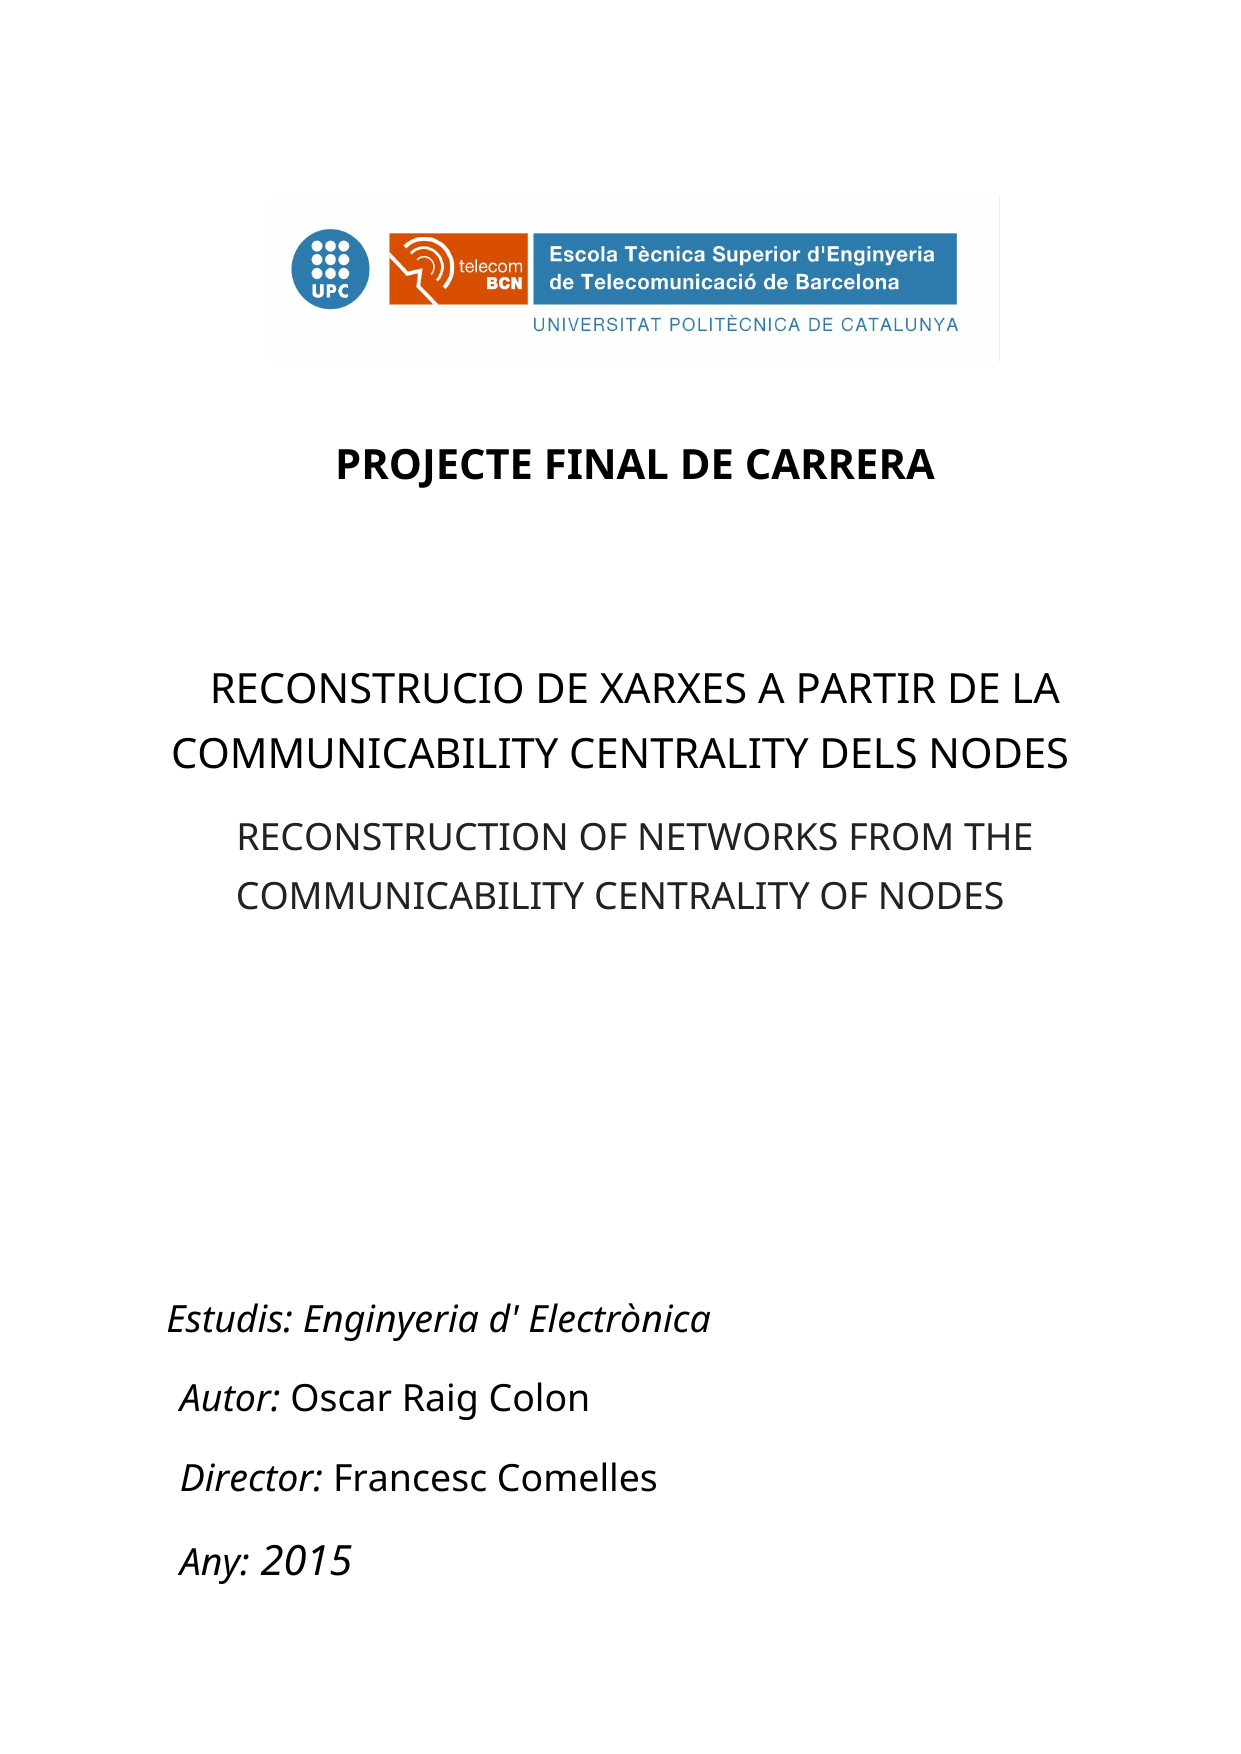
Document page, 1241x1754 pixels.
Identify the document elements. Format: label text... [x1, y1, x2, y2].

text Estudis: Enginyeria d' Electrònica [150, 1292, 1090, 1343]
text PROJECTE FINAL DE CARRERA [150, 435, 1090, 491]
text Director: Francesc Comelles [150, 1451, 1090, 1502]
title RECONSTRUCIO DE XARXES A PARTIR DE LA COMMUNICABILITY CENTRALITY DELS NODES [150, 659, 1090, 781]
text Any: 2015 [150, 1530, 1090, 1587]
picture [270, 195, 1000, 362]
text Autor: Oscar Raig Colon [150, 1371, 1090, 1422]
text RECONSTRUCTION OF NETWORKS FROM THE COMMUNICABILITY CENTRALITY OF NODES [150, 810, 1090, 920]
